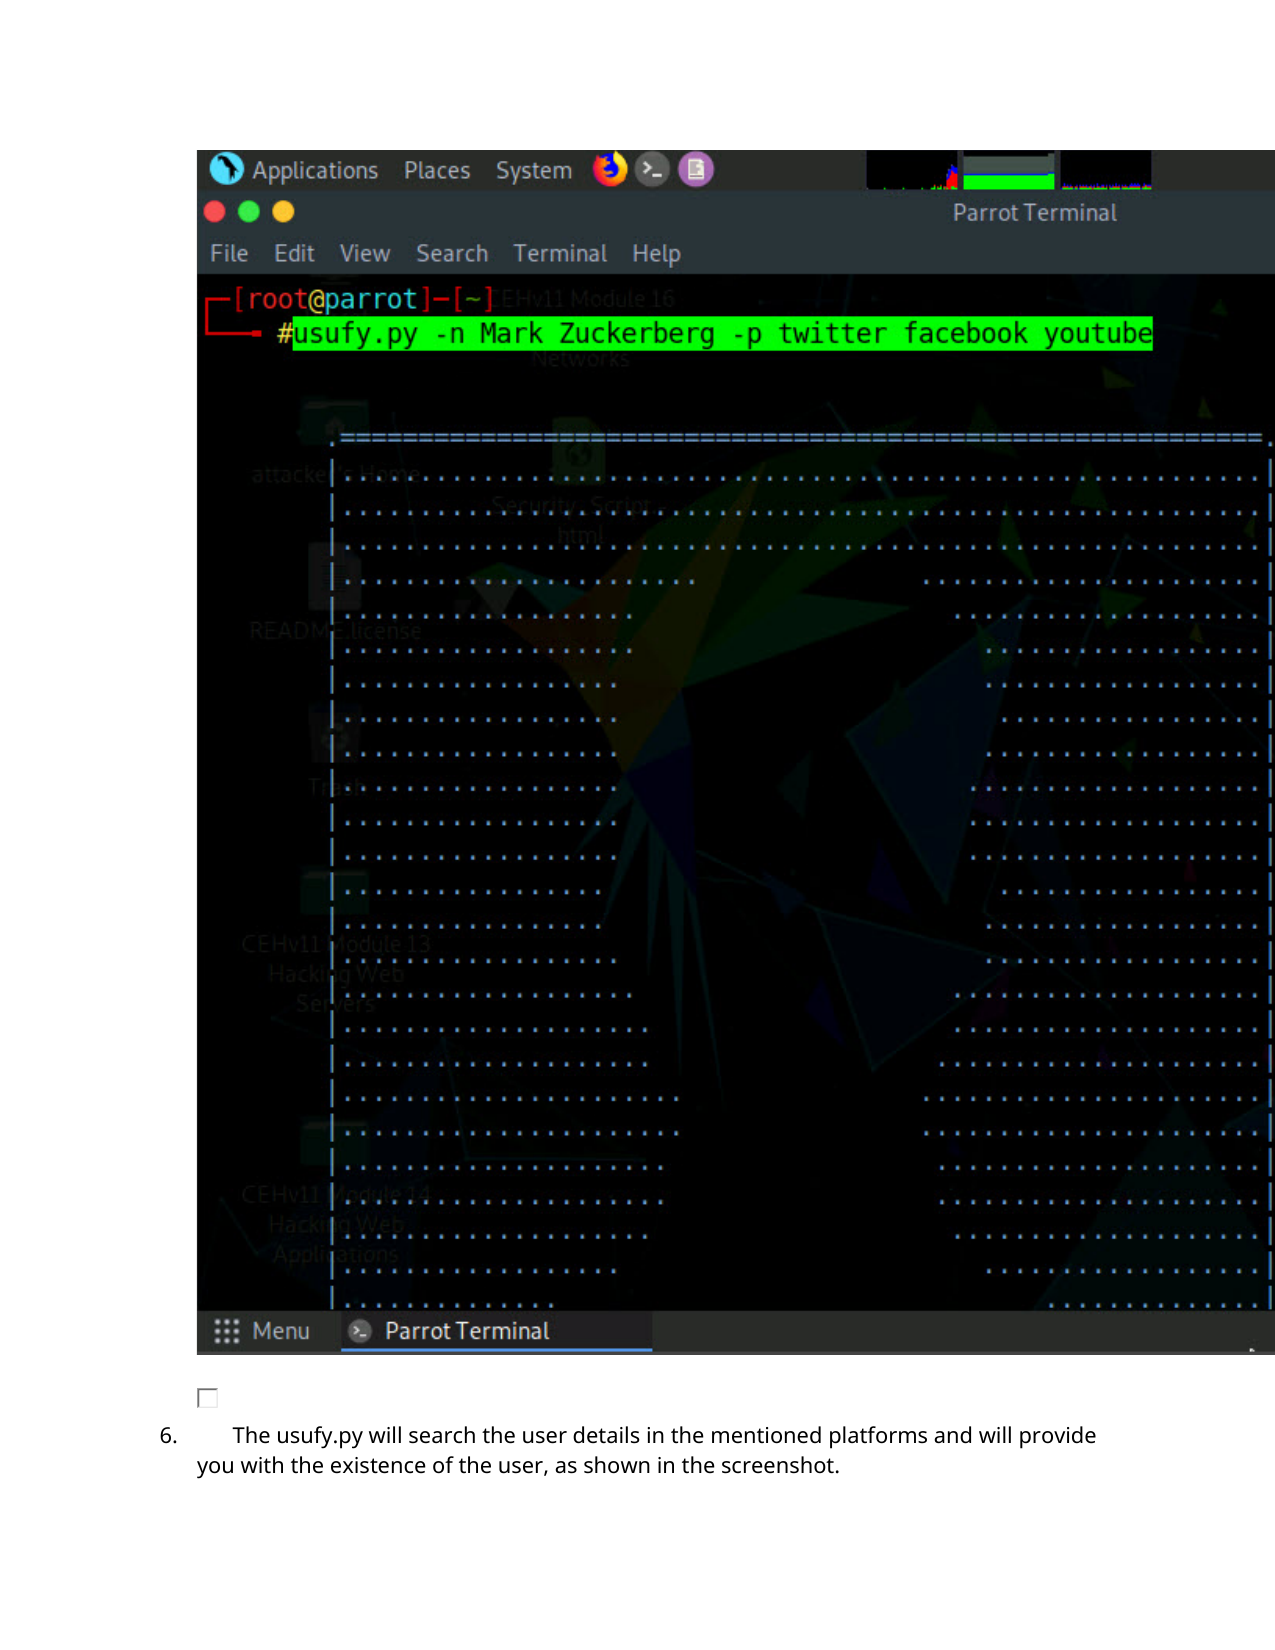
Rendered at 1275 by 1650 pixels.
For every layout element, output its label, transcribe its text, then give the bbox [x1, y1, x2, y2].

picture [196, 150, 1275, 1355]
list The usufy.py will search the user details in the mentioned platforms and will provide you with the existence of the user, as shown in the screenshot. [159, 1383, 1125, 1480]
